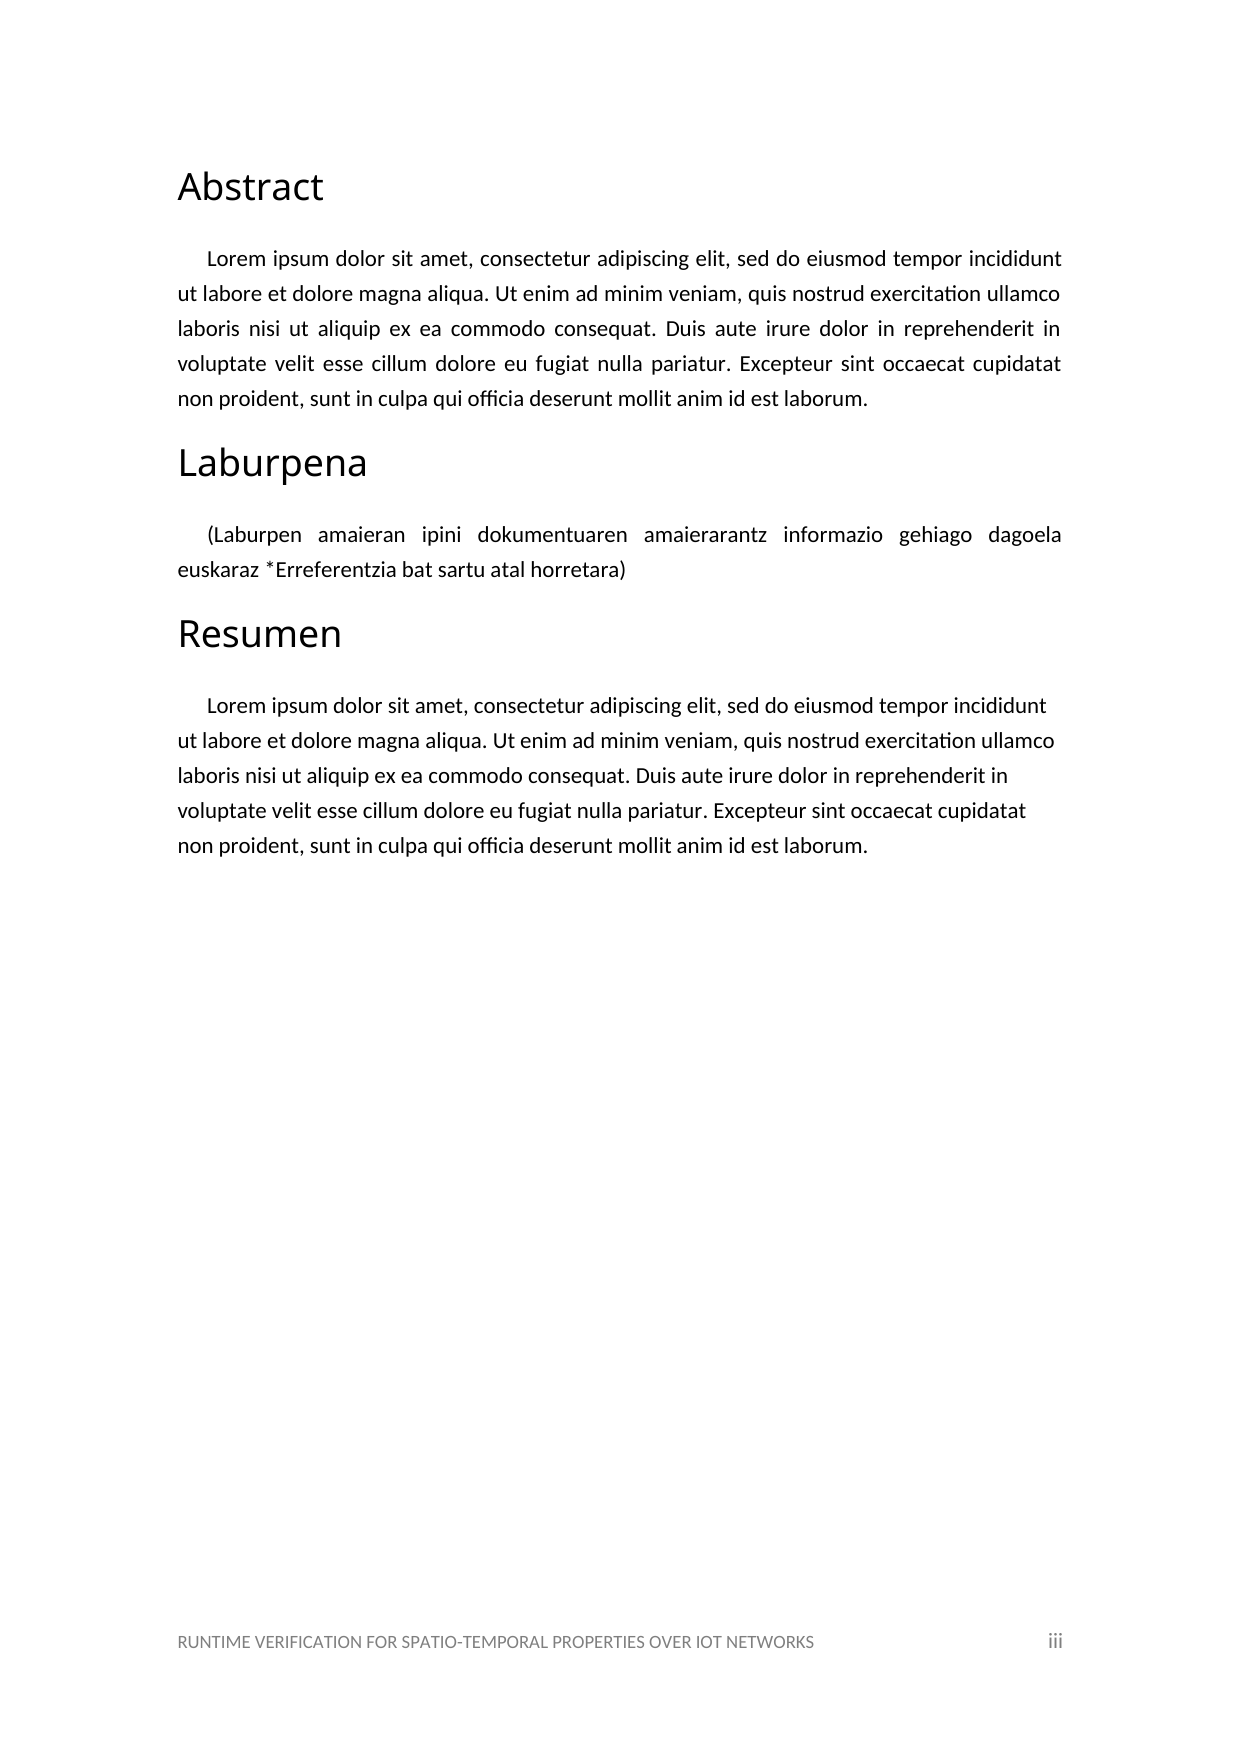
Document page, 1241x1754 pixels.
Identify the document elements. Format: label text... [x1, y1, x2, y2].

text Lorem ipsum dolor sit amet, consectetur adipiscing elit, sed do eiusmod tempor incididunt ut labore et dolore magna aliqua. Ut enim ad minim veniam, quis nostrud exercitation ullamco laboris nisi ut aliquip ex ea commodo consequat. Duis aute irure dolor in reprehenderit in voluptate velit esse cillum dolore eu fugiat nulla pariatur. Excepteur sint occaecat cupidatat non proident, sunt in culpa qui officia deserunt mollit anim id est laborum. [177, 244, 1063, 412]
text Laburpena [177, 436, 1063, 487]
text Resumen [177, 607, 1063, 658]
text Abstract [177, 160, 1063, 211]
text Lorem ipsum dolor sit amet, consectetur adipiscing elit, sed do eiusmod tempor incididunt ut labore et dolore magna aliqua. Ut enim ad minim veniam, quis nostrud exercitation ullamco laboris nisi ut aliquip ex ea commodo consequat. Duis aute irure dolor in reprehenderit in voluptate velit esse cillum dolore eu fugiat nulla pariatur. Excepteur sint occaecat cupidatat non proident, sunt in culpa qui officia deserunt mollit anim id est laborum. [177, 691, 1063, 859]
text (Laburpen amaieran ipini dokumentuaren amaierarantz informazio gehiago dagoela euskaraz *Erreferentzia bat sartu atal horretara) [177, 520, 1063, 583]
